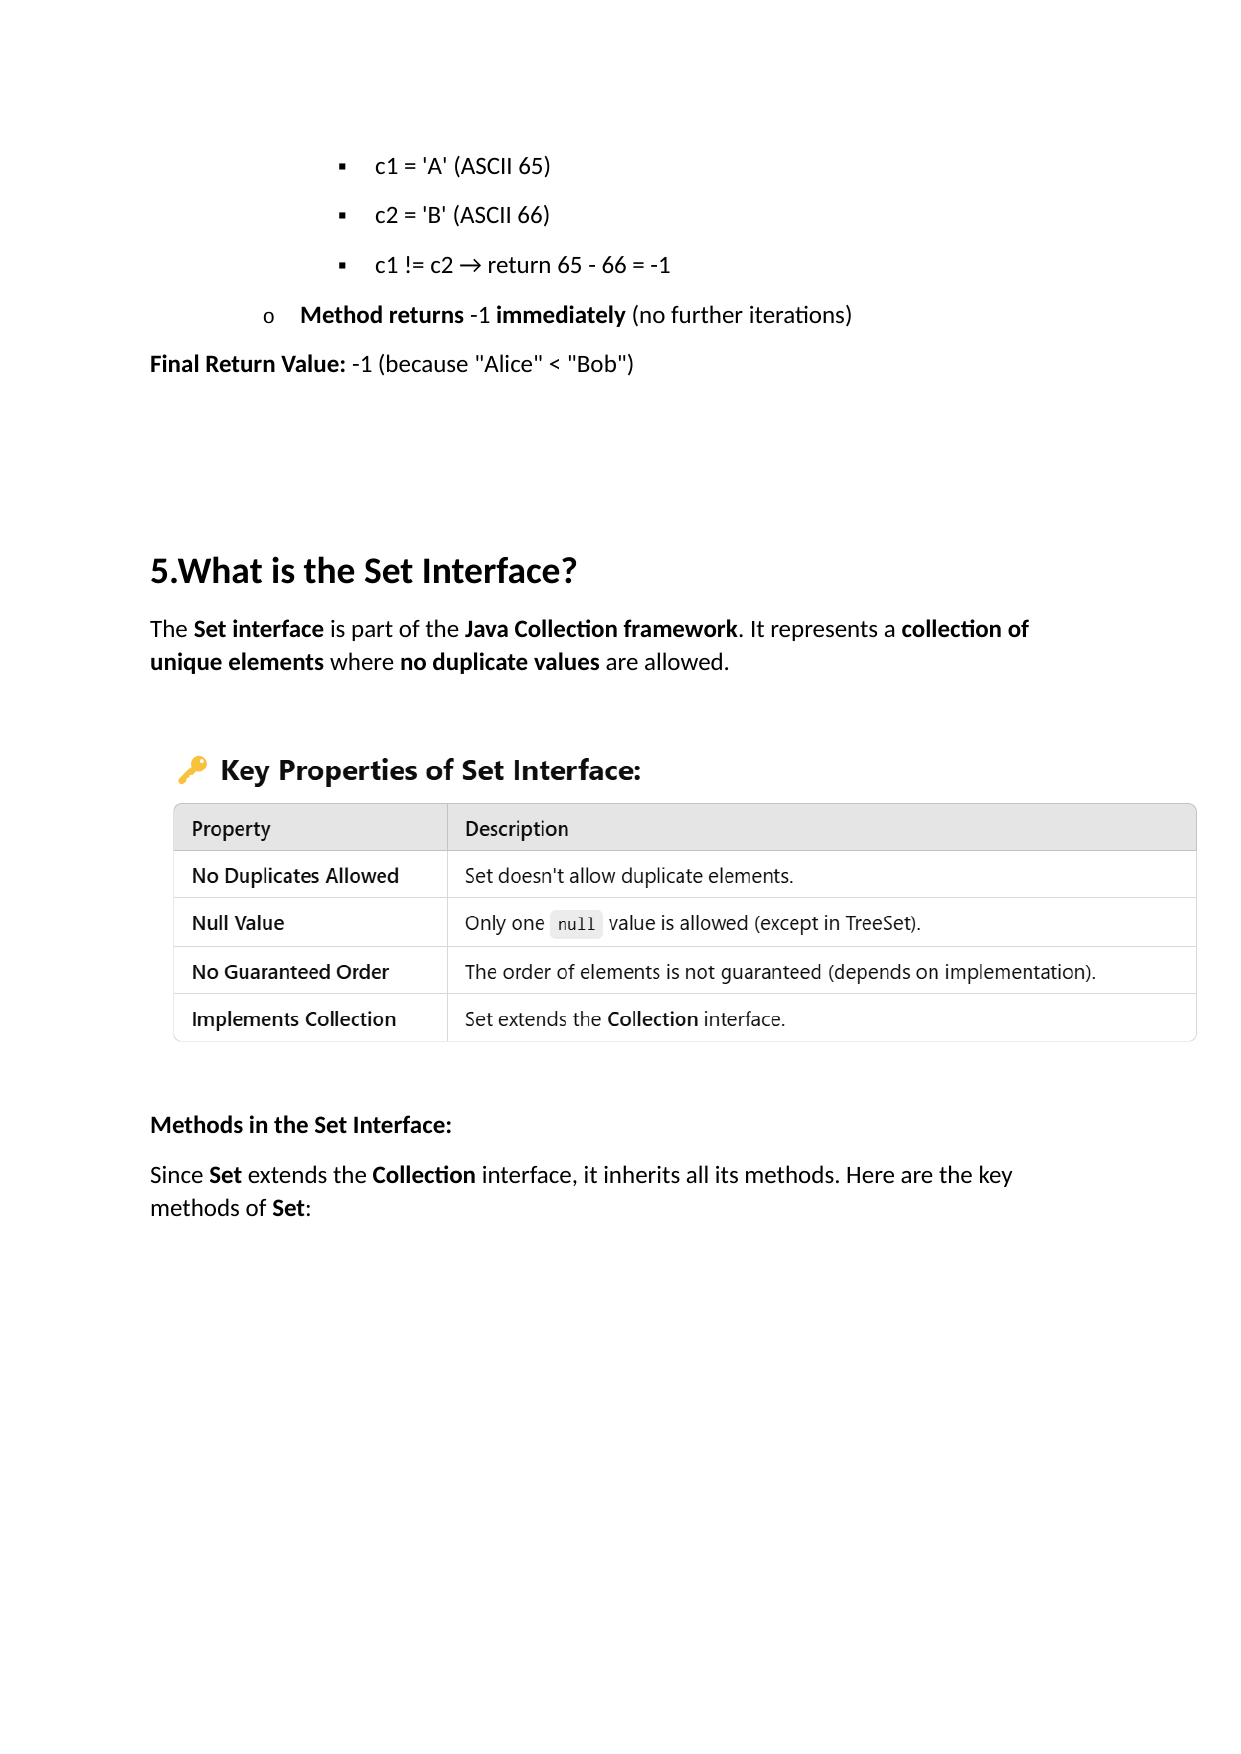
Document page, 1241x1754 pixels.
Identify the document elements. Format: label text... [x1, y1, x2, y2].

text 5.What is the Set Interface? [150, 547, 1090, 592]
text Since Set extends the Collection interface, it inherits all its methods. Here are the key methods of Set: [150, 1159, 1090, 1223]
picture [150, 745, 1241, 1091]
list c2 = 'B' (ASCII 66) [337, 199, 1090, 230]
list Method returns -1 immediately (no further iterations) [262, 299, 1090, 329]
text The Set interface is part of the Java Collection framework. It represents a collection of unique elements where no duplicate values are allowed. [150, 613, 1090, 676]
list c1 = 'A' (ASCII 65) [337, 150, 1090, 181]
text Final Return Value: -1 (because "Alice" < "Bob") [150, 348, 1090, 379]
text Methods in the Set Interface: [150, 1109, 1090, 1140]
list c1 != c2 → return 65 - 66 = -1 [337, 249, 1090, 280]
